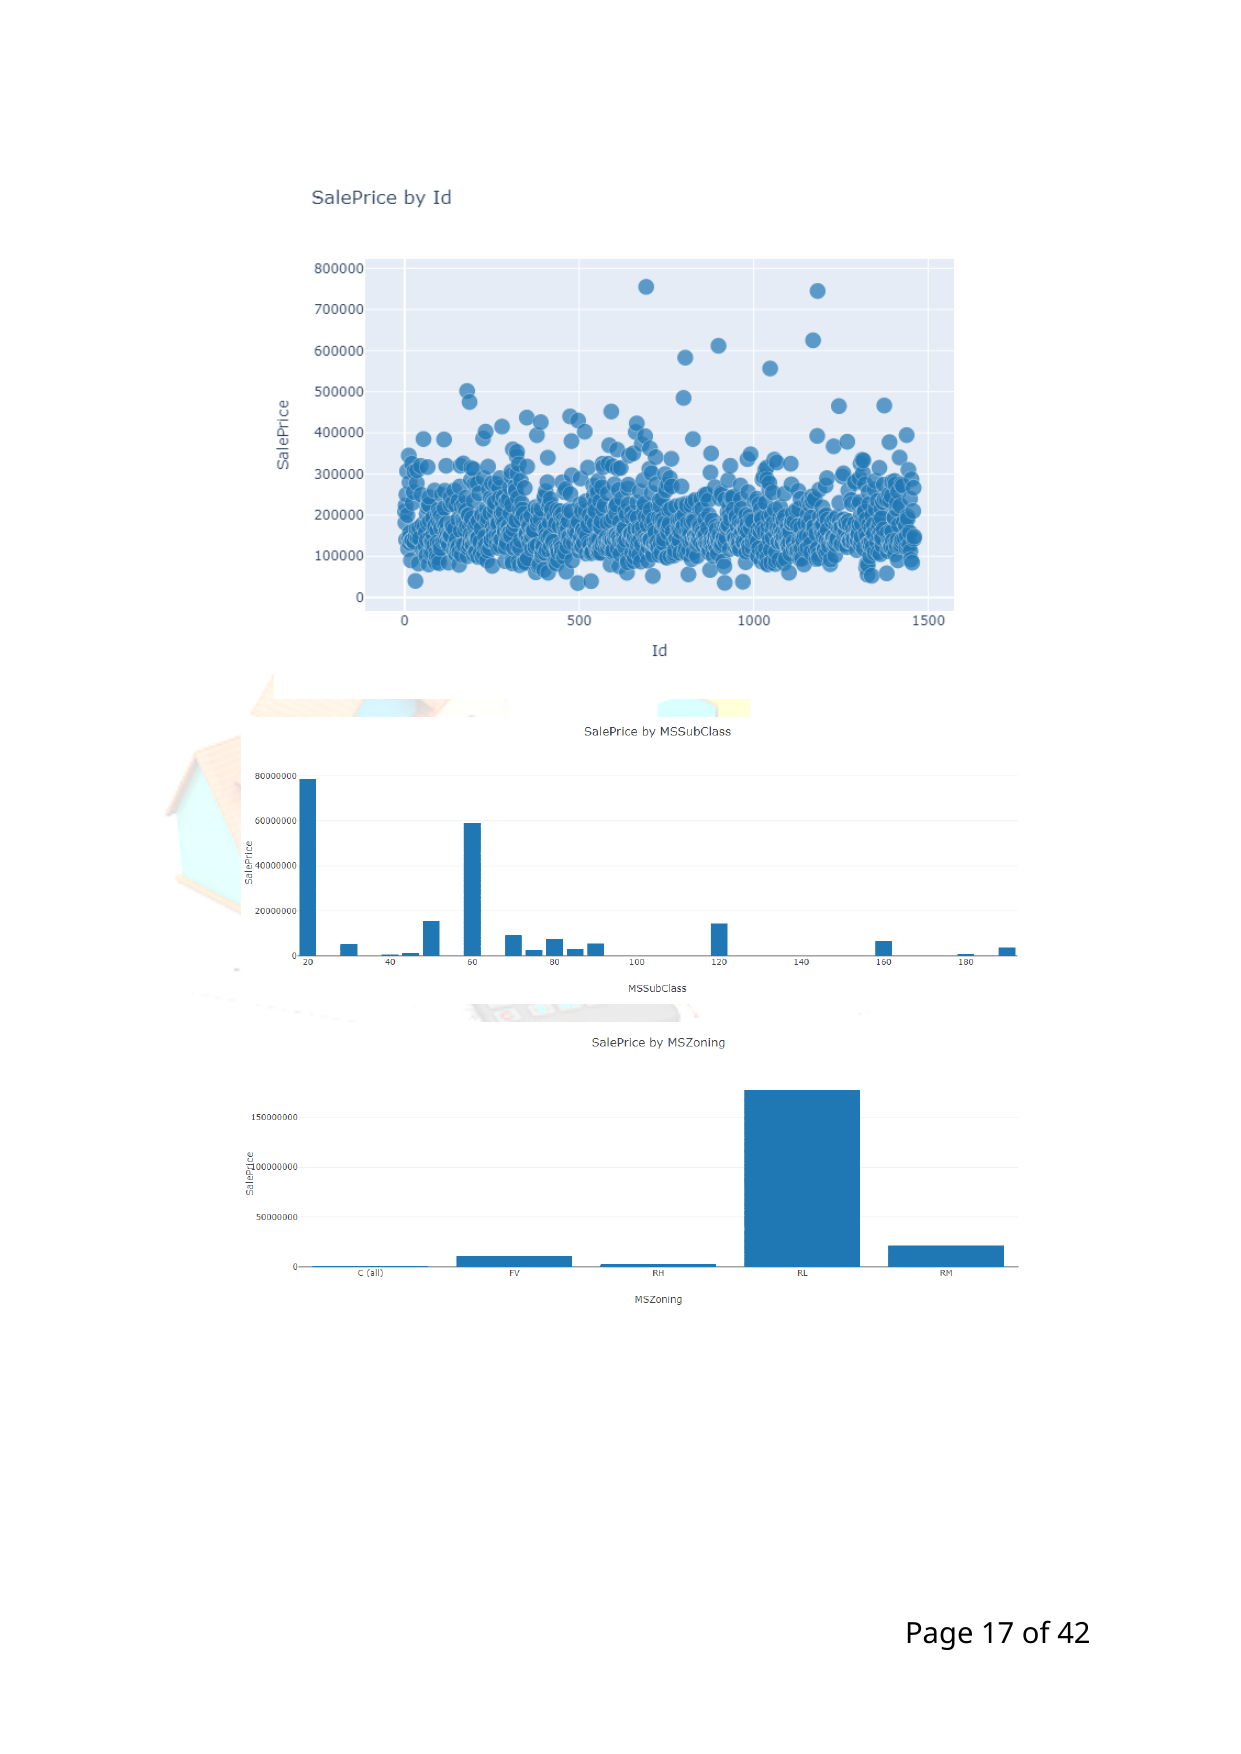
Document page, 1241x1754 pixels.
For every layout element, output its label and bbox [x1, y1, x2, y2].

picture [241, 717, 1074, 1004]
picture [273, 150, 1042, 699]
picture [243, 1022, 1072, 1310]
